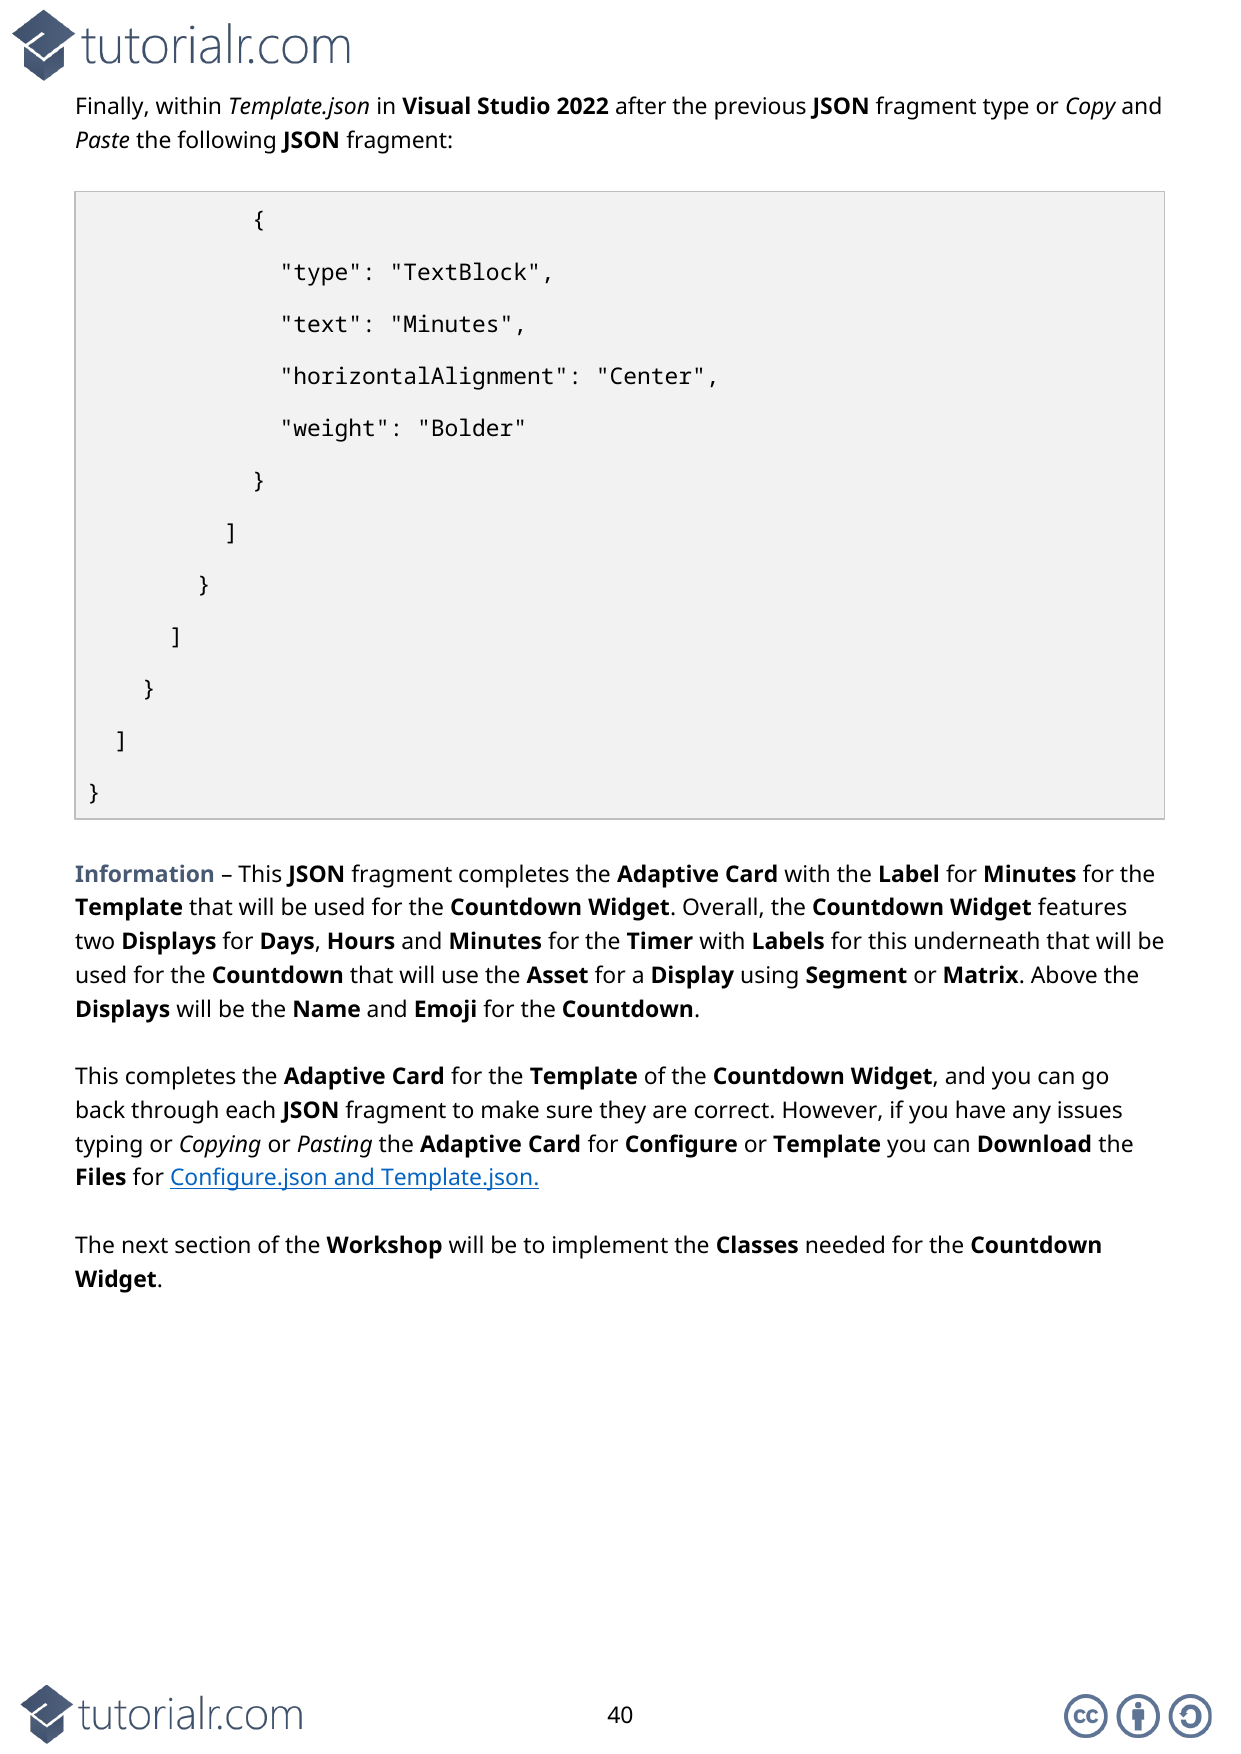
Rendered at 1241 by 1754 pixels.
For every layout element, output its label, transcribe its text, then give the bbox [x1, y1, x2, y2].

picture [8, 9, 363, 81]
text Finally, within Template.json in Visual Studio 2022 after the previous JSON fragment type or Copy and Paste the following JSON fragment: [75, 90, 1165, 155]
picture [1064, 1694, 1212, 1738]
text This completes the Adaptive Card for the Template of the Countdown Widget, and you can go back through each JSON fragment to make sure they are correct. However, if you have any issues typing or Copying or Pasting the Adaptive Card for Configure or Template you can Download the Files for Configure.json and Template.json. [75, 1060, 1165, 1192]
text Information – This JSON fragment completes the Adaptive Card with the Label for Minutes for the Template that will be used for the Countdown Widget. Overall, the Countdown Widget features two Displays for Days, Hours and Minutes for the Timer with Labels for this underneath that will be used for the Countdown that will use the Asset for a Display using Segment or Matrix. Above the Displays will be the Name and Emoji for the Countdown. [75, 857, 1165, 1024]
text The next section of the Workshop will be to implement the Classes needed for the Countdown Widget. [75, 1229, 1165, 1294]
picture [17, 1685, 313, 1744]
